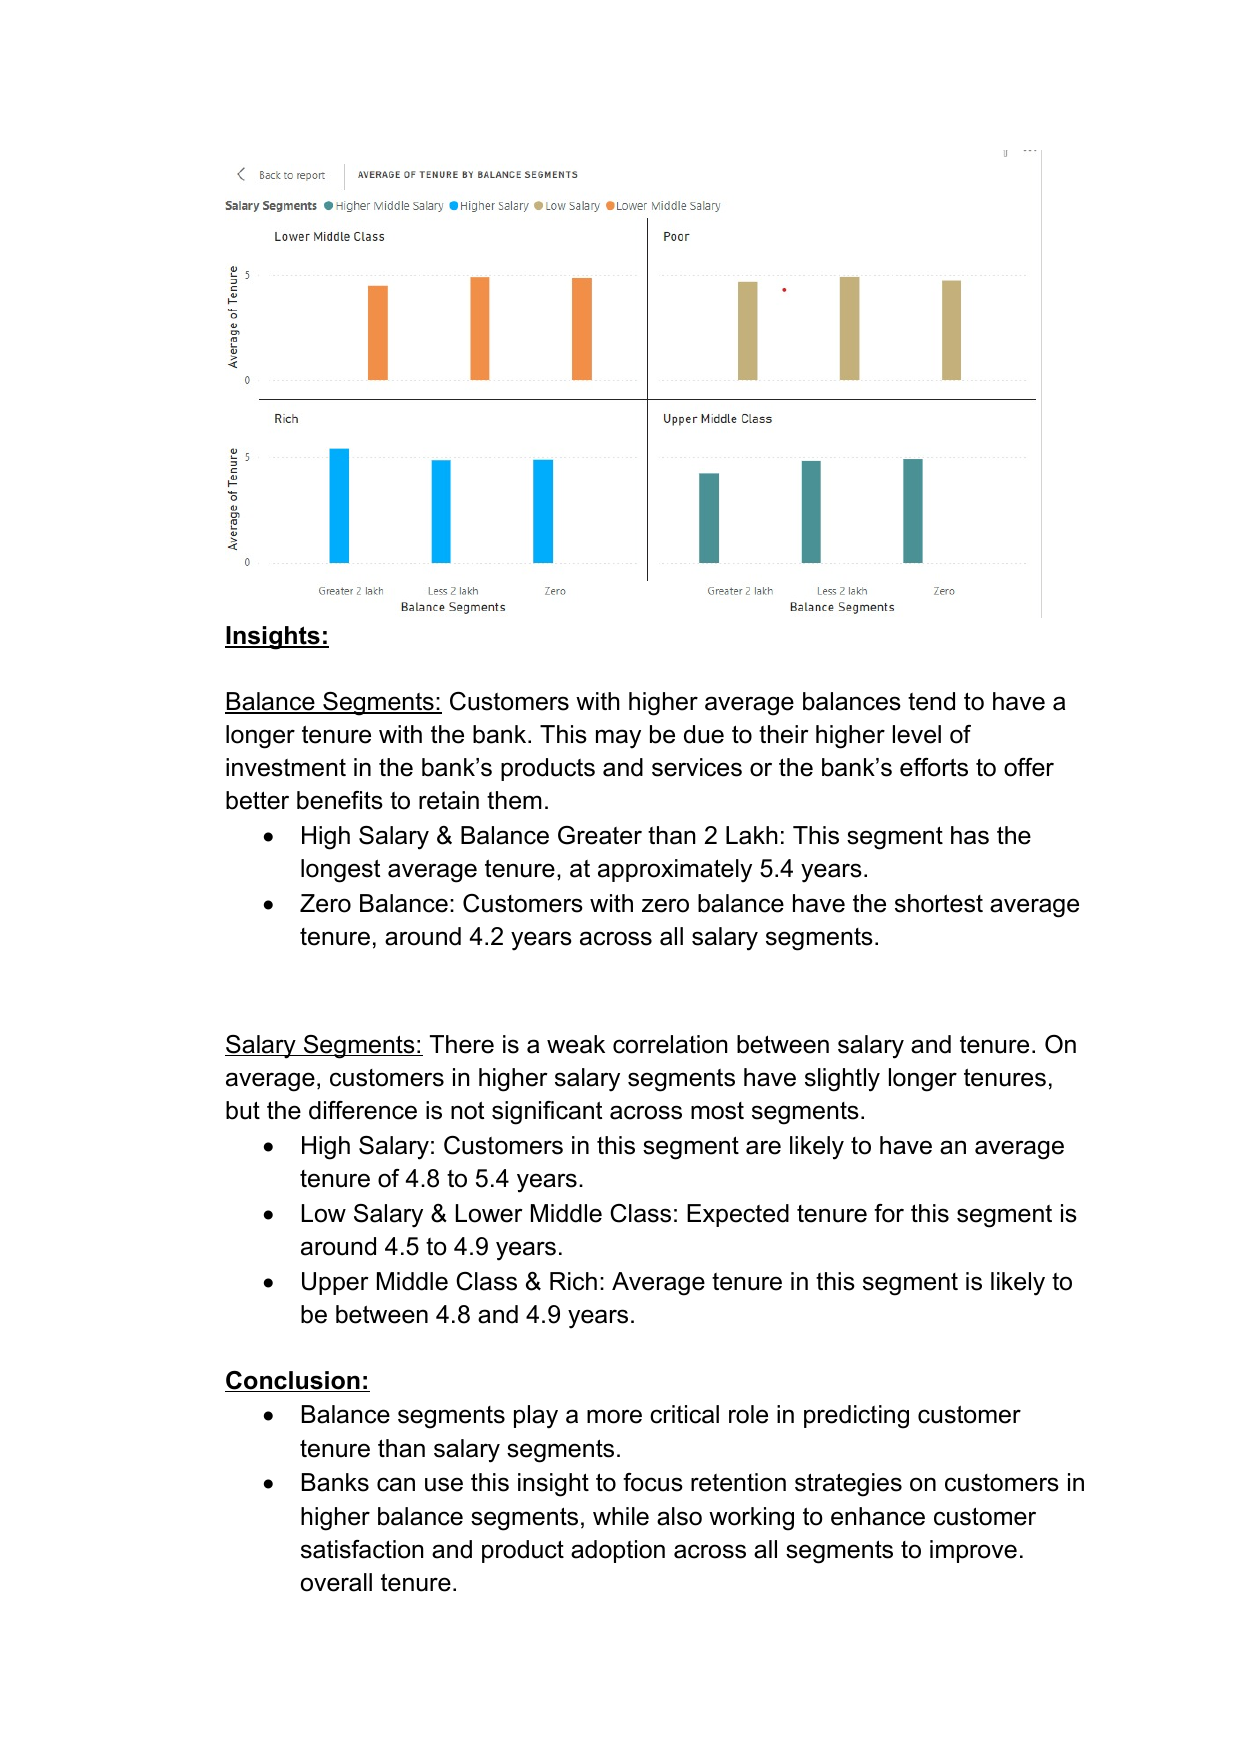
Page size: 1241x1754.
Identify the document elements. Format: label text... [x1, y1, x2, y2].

list Conclusion: [225, 1366, 1090, 1394]
list Balance Segments: Customers with higher average balances tend to have a longer tenure with the bank. This may be due to their higher level of investment in the bank’s products and services or the bank’s efforts to offer better benefits to retain them. [225, 687, 1090, 815]
list Banks can use this insight to focus retention strategies on customers in higher balance segments, while also working to enhance customer satisfaction and product adoption across all segments to improve. overall tenure. [262, 1467, 1090, 1596]
list Upper Middle Class & Rich: Average tenure in this segment is likely to be between 4.8 and 4.9 years. [262, 1265, 1090, 1328]
list Zero Balance: Customers with zero balance have the shortest average tenure, around 4.2 years across all salary segments. [262, 887, 1090, 951]
list Insights: [225, 621, 1090, 650]
picture [225, 150, 1042, 618]
list Low Salary & Lower Middle Class: Expected tenure for this segment is around 4.5 to 4.9 years. [262, 1197, 1090, 1261]
list Balance segments play a more critical role in predicting customer tenure than salary segments. [262, 1399, 1090, 1462]
list Salary Segments: There is a weak correlation between salary and tenure. On average, customers in higher salary segments have slightly longer tenures, but the difference is not significant across most segments. [225, 1030, 1090, 1125]
list High Salary: Customers in this segment are likely to have an average tenure of 4.8 to 5.4 years. [262, 1129, 1090, 1193]
list High Salary & Balance Greater than 2 Lakh: This segment has the longest average tenure, at approximately 5.4 years. [262, 819, 1090, 883]
